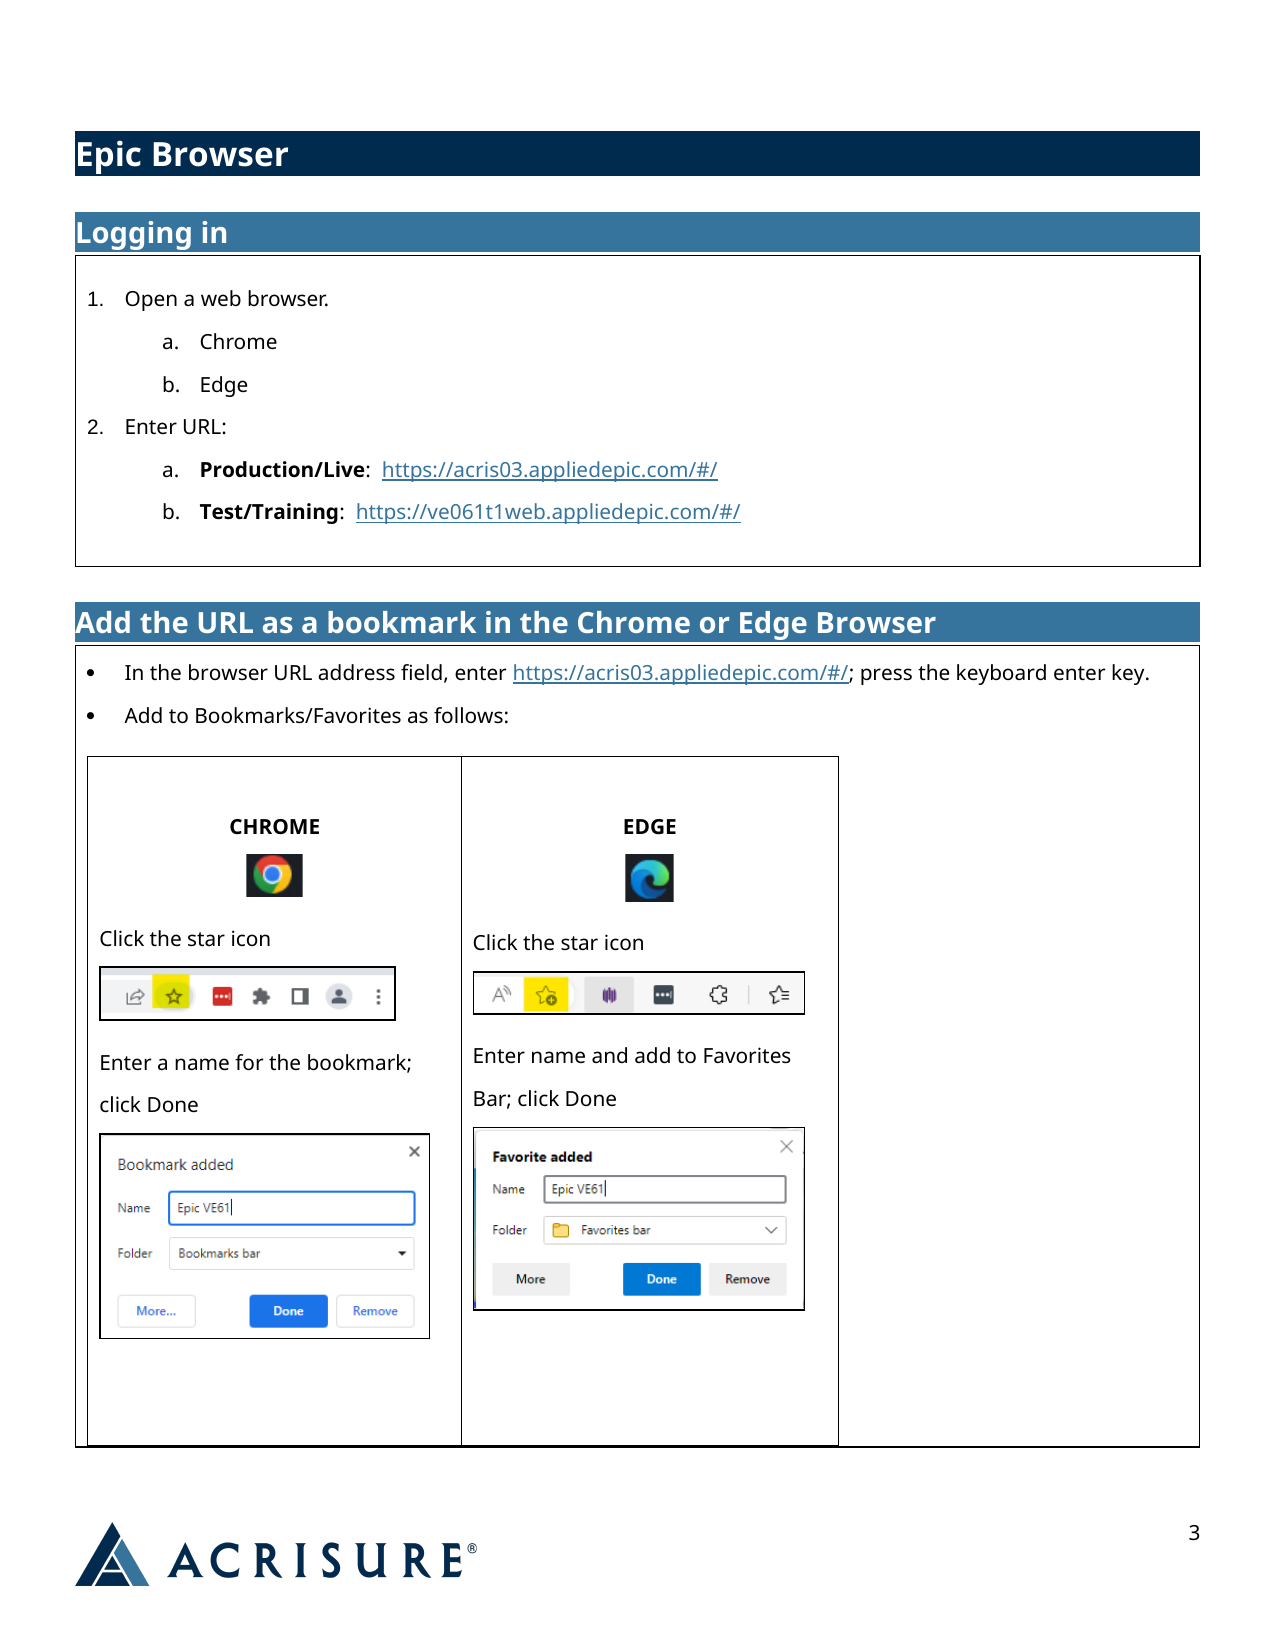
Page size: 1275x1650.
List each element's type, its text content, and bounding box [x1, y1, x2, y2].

table_header Open a web browser. Chrome Edge Enter URL: Production/Live: https://acris03.appliedepic.com/#/ Test/Training: https://ve061t1web.appliedepic.com/#/ [76, 256, 1199, 566]
table_header In the browser URL address field, enter https://acris03.appliedepic.com/#/; press the keyboard enter key. Add to Bookmarks/Favorites as follows: [76, 646, 1199, 1446]
picture [625, 854, 674, 902]
picture [101, 1135, 429, 1338]
subtitle Epic Browser [75, 131, 1200, 176]
picture [474, 973, 804, 1013]
subtitle Add the URL as a bookmark in the Chrome or Edge Browser [75, 602, 1200, 642]
picture [474, 1128, 804, 1309]
picture [75, 1522, 477, 1586]
subtitle Logging in [75, 212, 1200, 252]
picture [246, 854, 303, 897]
picture [101, 968, 394, 1019]
